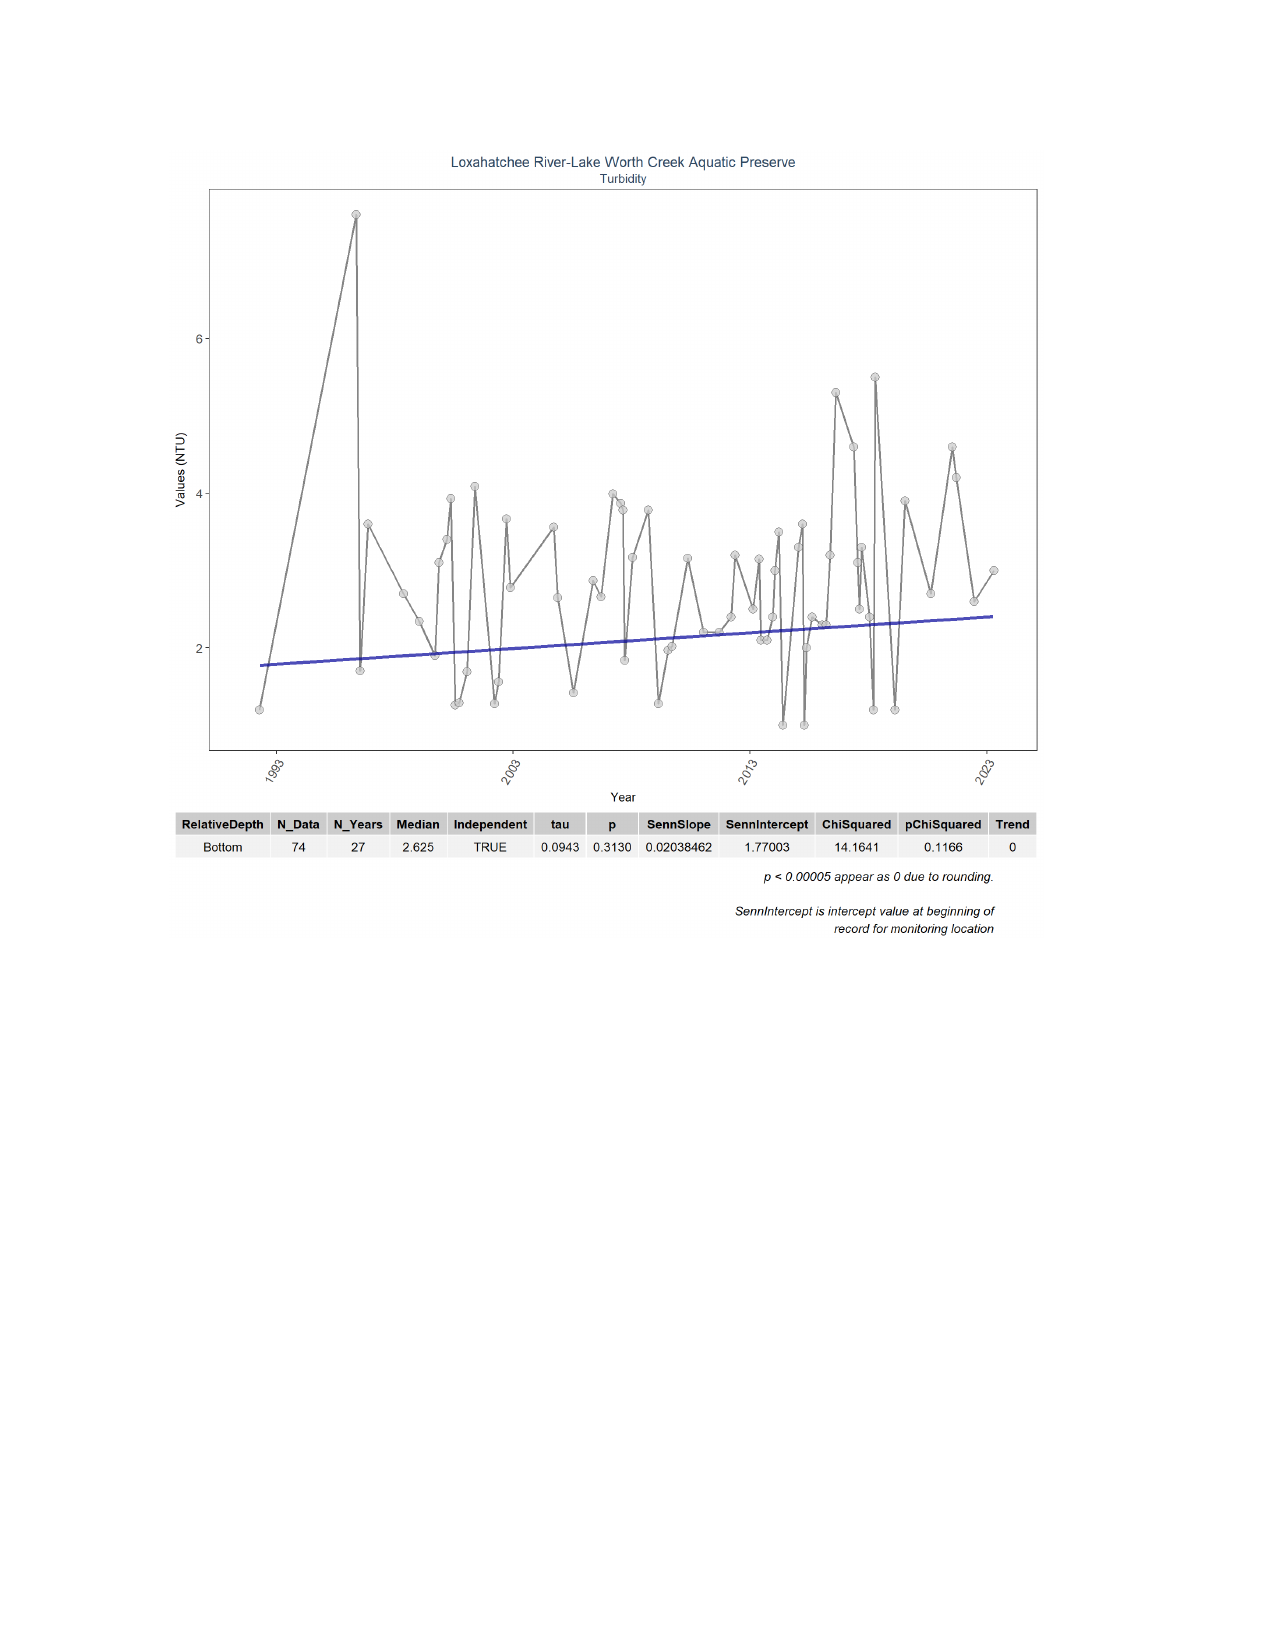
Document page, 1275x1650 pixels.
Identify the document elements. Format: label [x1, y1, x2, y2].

picture [168, 150, 1044, 938]
